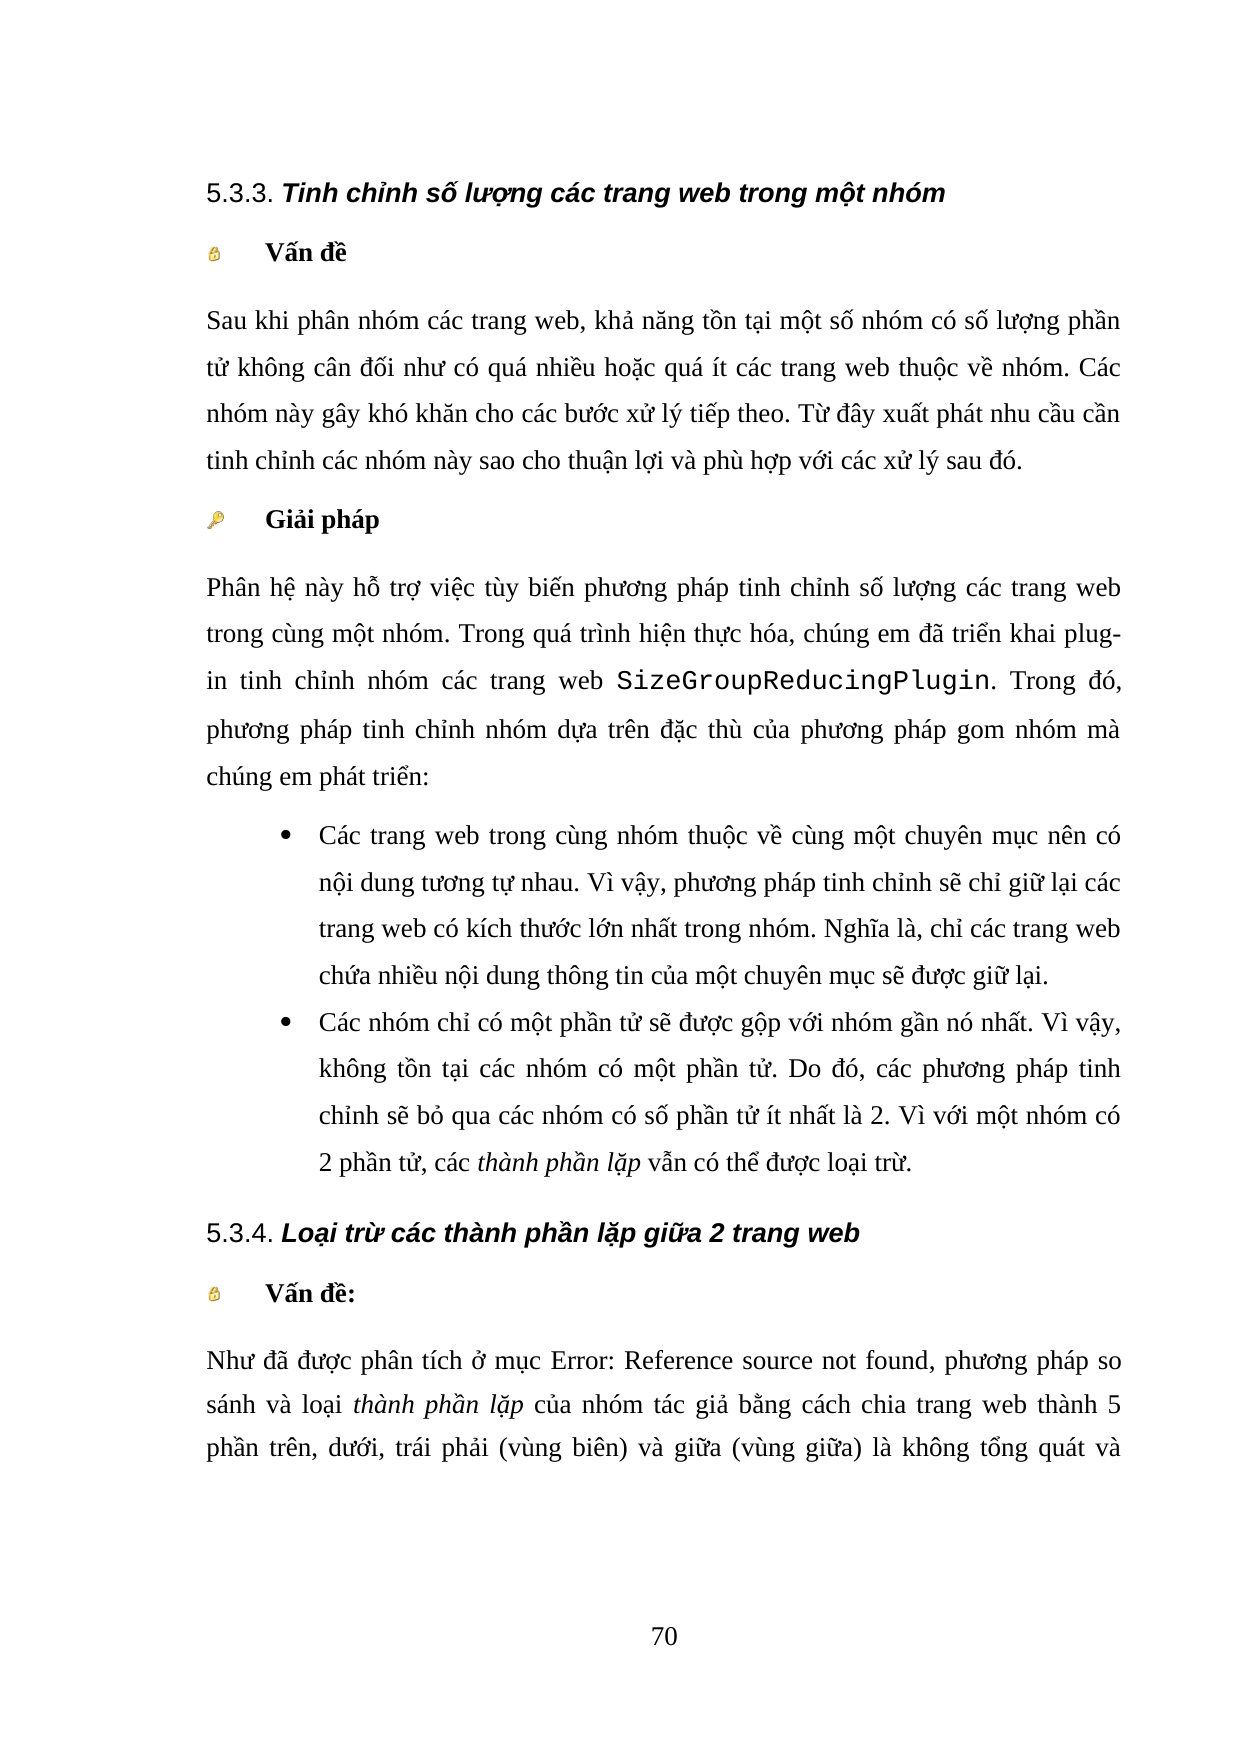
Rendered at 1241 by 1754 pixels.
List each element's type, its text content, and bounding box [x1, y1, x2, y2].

picture [207, 1285, 221, 1302]
subtitle Tinh chỉnh số lượng các trang web trong một nhóm [206, 177, 1122, 208]
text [206, 1344, 1122, 1462]
picture [207, 245, 221, 262]
list Các trang web trong cùng nhóm thuộc về cùng một chuyên mục nên có nội dung tương tự nhau. Vì vậy, phương pháp tinh chỉnh sẽ chỉ giữ lại các trang web có kích thước lớn nhất trong nhóm. Nghĩa là, chỉ các trang web chứa nhiều nội dung thông tin của một chuyên mục sẽ được giữ lại. [281, 819, 1122, 990]
text Giải pháp [206, 503, 1122, 534]
text Vấn đề: [206, 1277, 1122, 1308]
subtitle Loại trừ các thành phần lặp giữa 2 trang web [206, 1217, 1122, 1249]
list Các nhóm chỉ có một phần tử sẽ được gộp với nhóm gần nó nhất. Vì vậy, không tồn tại các nhóm có một phần tử. Do đó, các phương pháp tinh chỉnh sẽ bỏ qua các nhóm có số phần tử ít nhất là 2. Vì với một nhóm có 2 phần tử, các thành phần lặp vẫn có thể được loại trừ. [281, 1006, 1122, 1177]
text Phân hệ này hỗ trợ việc tùy biến phương pháp tinh chỉnh số lượng các trang web trong cùng một nhóm. Trong quá trình hiện thực hóa, chúng em đã triển khai plug-in tinh chỉnh nhóm các trang web SizeGroupReducingPlugin. Trong đó, phương pháp tinh chỉnh nhóm dựa trên đặc thù của phương pháp gom nhóm mà chúng em phát triển: [206, 571, 1122, 791]
picture [207, 511, 224, 529]
text Sau khi phân nhóm các trang web, khả năng tồn tại một số nhóm có số lượng phần tử không cân đối như có quá nhiều hoặc quá ít các trang web thuộc về nhóm. Các nhóm này gây khó khăn cho các bước xử lý tiếp theo. Từ đây xuất phát nhu cầu cần tinh chỉnh các nhóm này sao cho thuận lợi và phù hợp với các xử lý sau đó. [206, 304, 1122, 475]
text Vấn đề [206, 237, 1122, 268]
